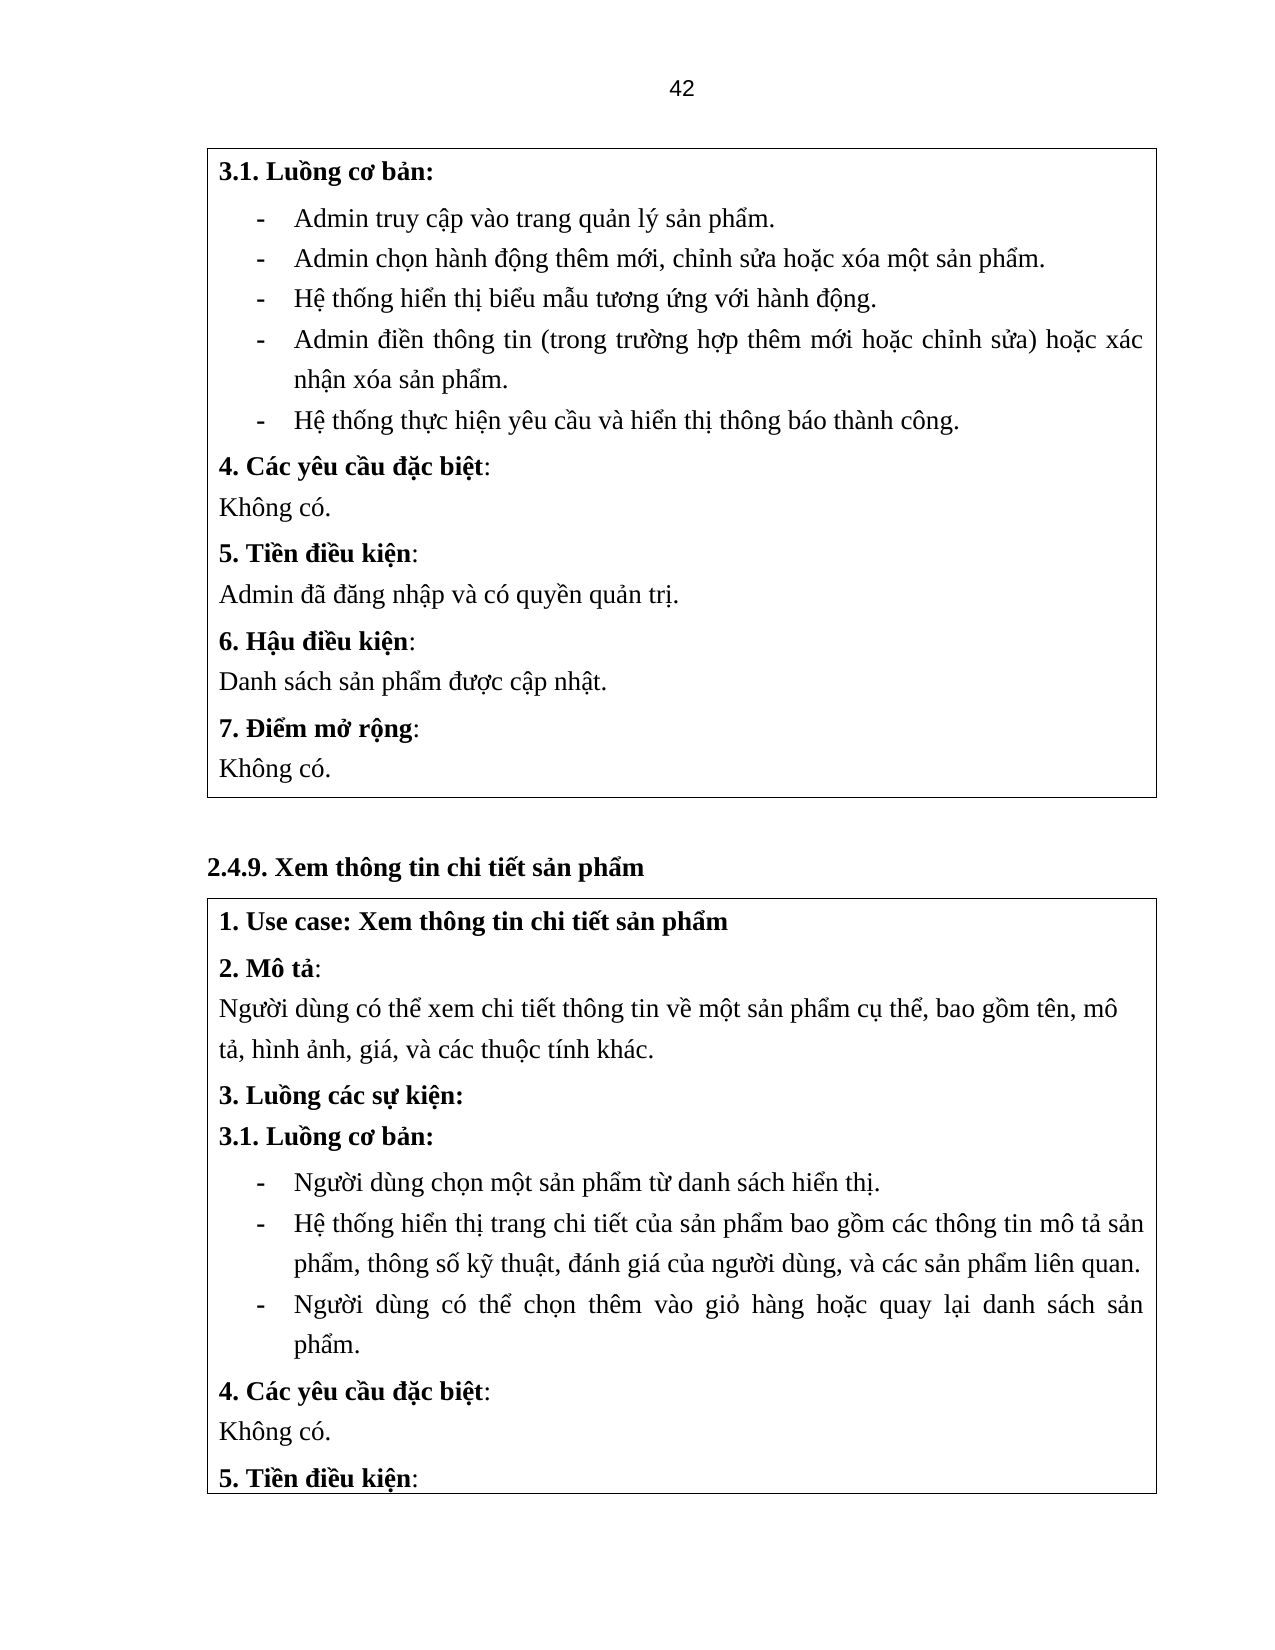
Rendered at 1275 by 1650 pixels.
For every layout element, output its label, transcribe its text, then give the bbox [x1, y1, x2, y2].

subtitle 2.4.9. Xem thông tin chi tiết sản phẩm [207, 851, 1157, 882]
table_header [208, 899, 1156, 1493]
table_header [208, 149, 1156, 797]
